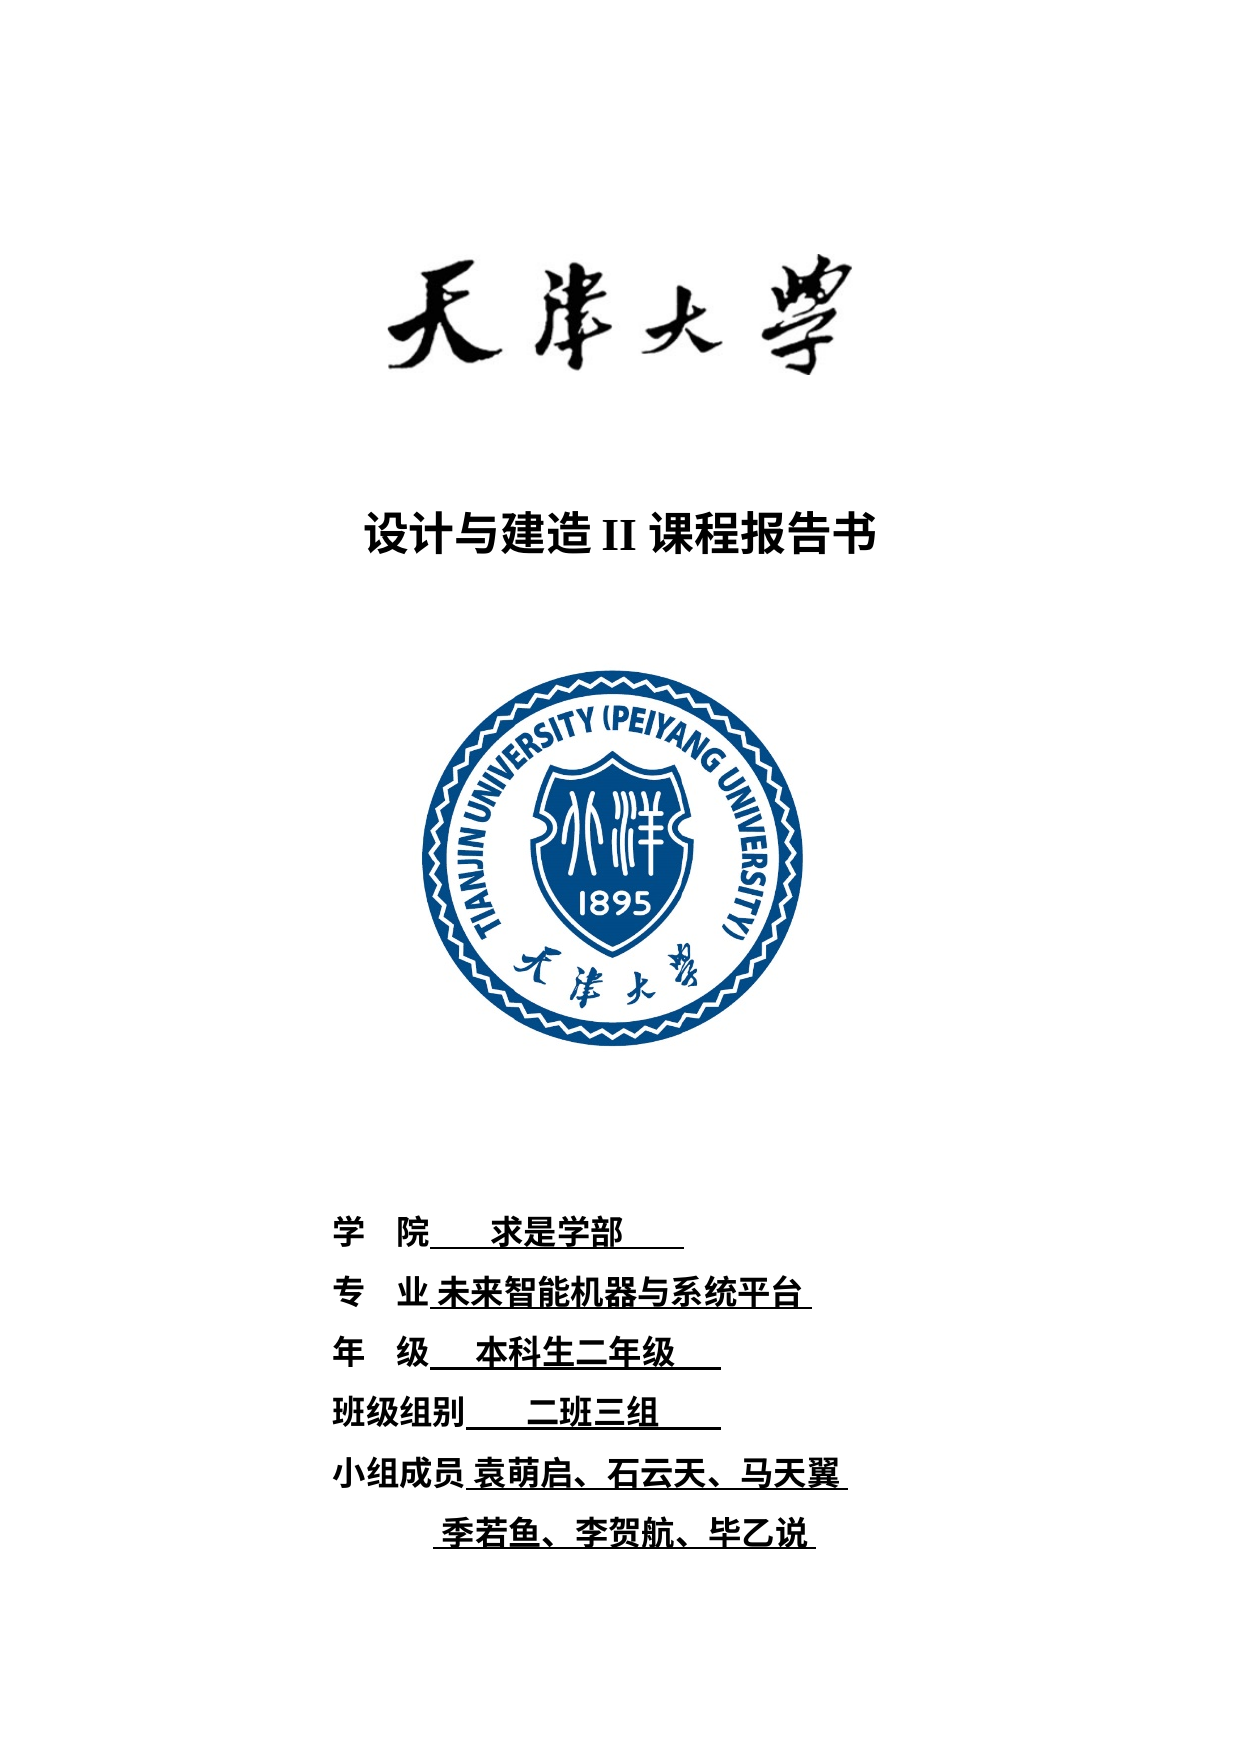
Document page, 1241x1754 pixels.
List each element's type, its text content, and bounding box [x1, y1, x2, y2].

text 季若鱼、李贺航、毕乙说 [165, 1507, 1075, 1555]
text 年 级 本科生二年级 [165, 1326, 1075, 1374]
text 设计与建造II 课程报告书 [165, 497, 1075, 563]
picture [387, 254, 853, 375]
text 班级组别 二班三组 [165, 1386, 1075, 1434]
text 学 院 求是学部 [165, 1206, 1075, 1254]
text 专 业 未来智能机器与系统平台 [165, 1266, 1075, 1314]
text 小组成员 袁萌启、石云天、马天翼 [165, 1446, 1075, 1494]
picture [348, 631, 849, 1091]
